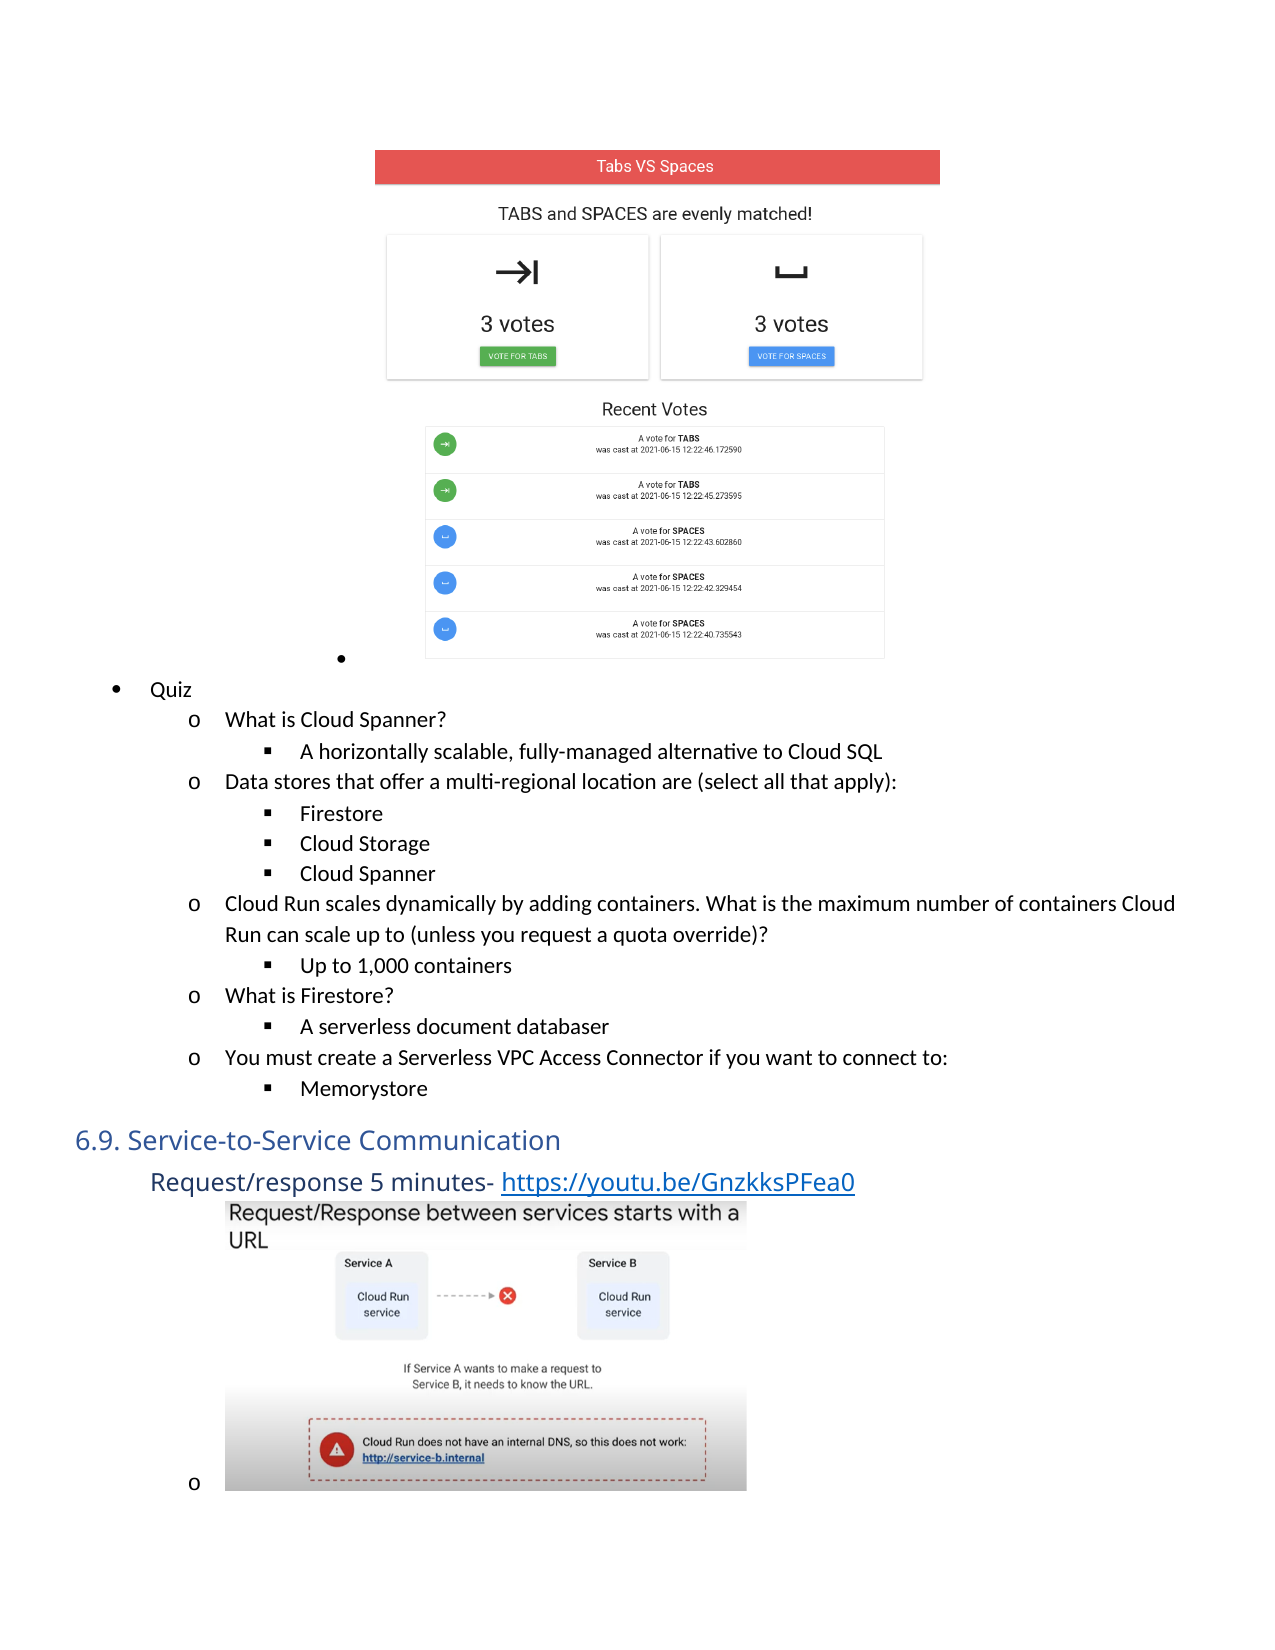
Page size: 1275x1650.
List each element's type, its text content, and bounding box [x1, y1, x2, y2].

picture [375, 150, 940, 668]
list What is Firestore? [187, 981, 1209, 1010]
list Cloud Storage [262, 829, 1209, 857]
list Quiz [112, 675, 1209, 703]
list A horizontally scalable, fully-managed alternative to Cloud SQL [262, 737, 1209, 765]
list A serverless document databaser [262, 1012, 1209, 1041]
subtitle 6.9. Service-to-Service Communication [75, 1121, 1209, 1158]
list Cloud Spanner [262, 859, 1209, 887]
picture [225, 1201, 747, 1491]
list Up to 1,000 containers [262, 951, 1209, 979]
list Memorystore [262, 1074, 1209, 1102]
subtitle Request/response 5 minutes- https://youtu.be/GnzkksPFea0 [75, 1165, 1209, 1199]
list Firestore [262, 799, 1209, 827]
list Data stores that offer a multi-regional location are (select all that apply): [187, 767, 1209, 796]
list What is Cloud Spanner? [187, 706, 1209, 735]
list Cloud Run scales dynamically by adding containers. What is the maximum number of containers Cloud Run can scale up to (unless you request a quota override)? [187, 889, 1209, 949]
list You must create a Serverless VPC Access Connector if you want to connect to: [187, 1043, 1209, 1072]
